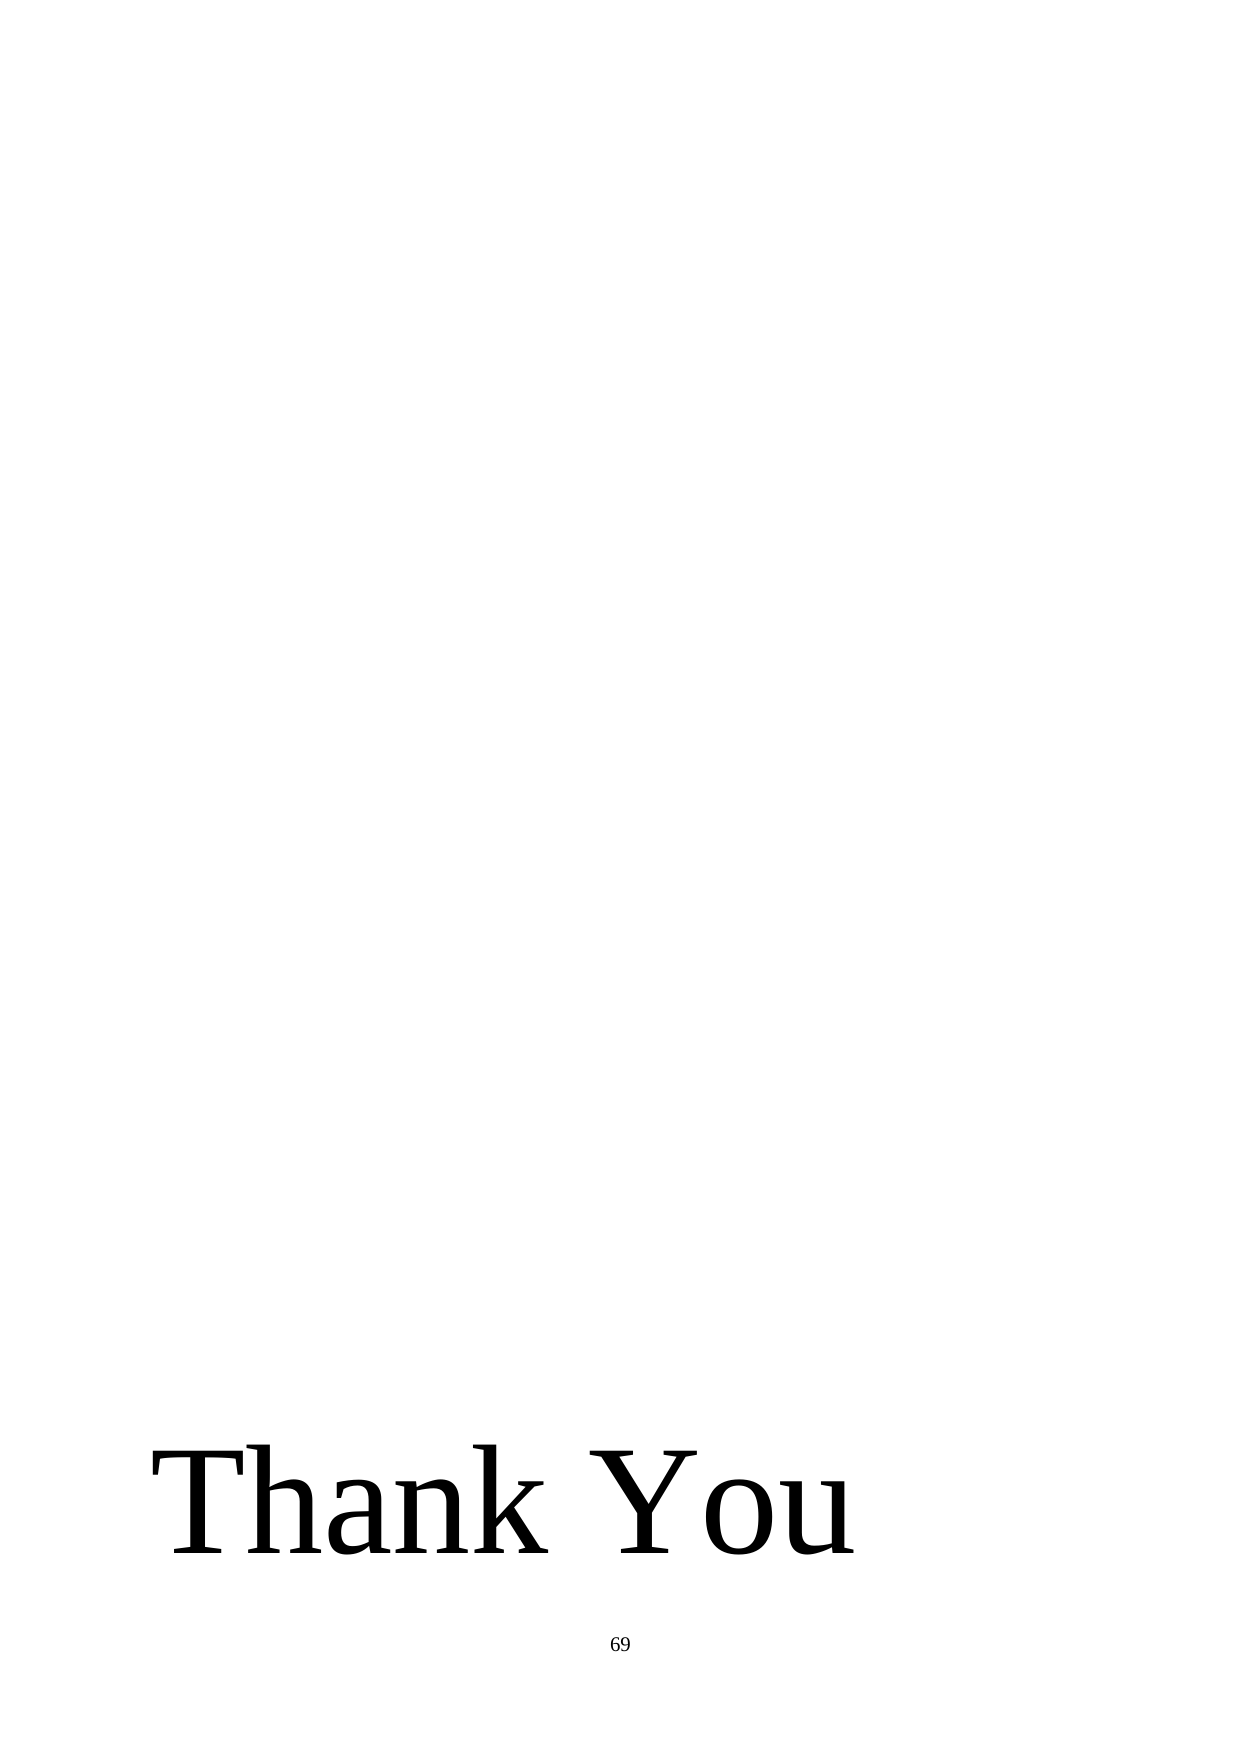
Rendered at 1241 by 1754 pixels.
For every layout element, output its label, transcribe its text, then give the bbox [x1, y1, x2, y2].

text Thank You [150, 1408, 1090, 1587]
